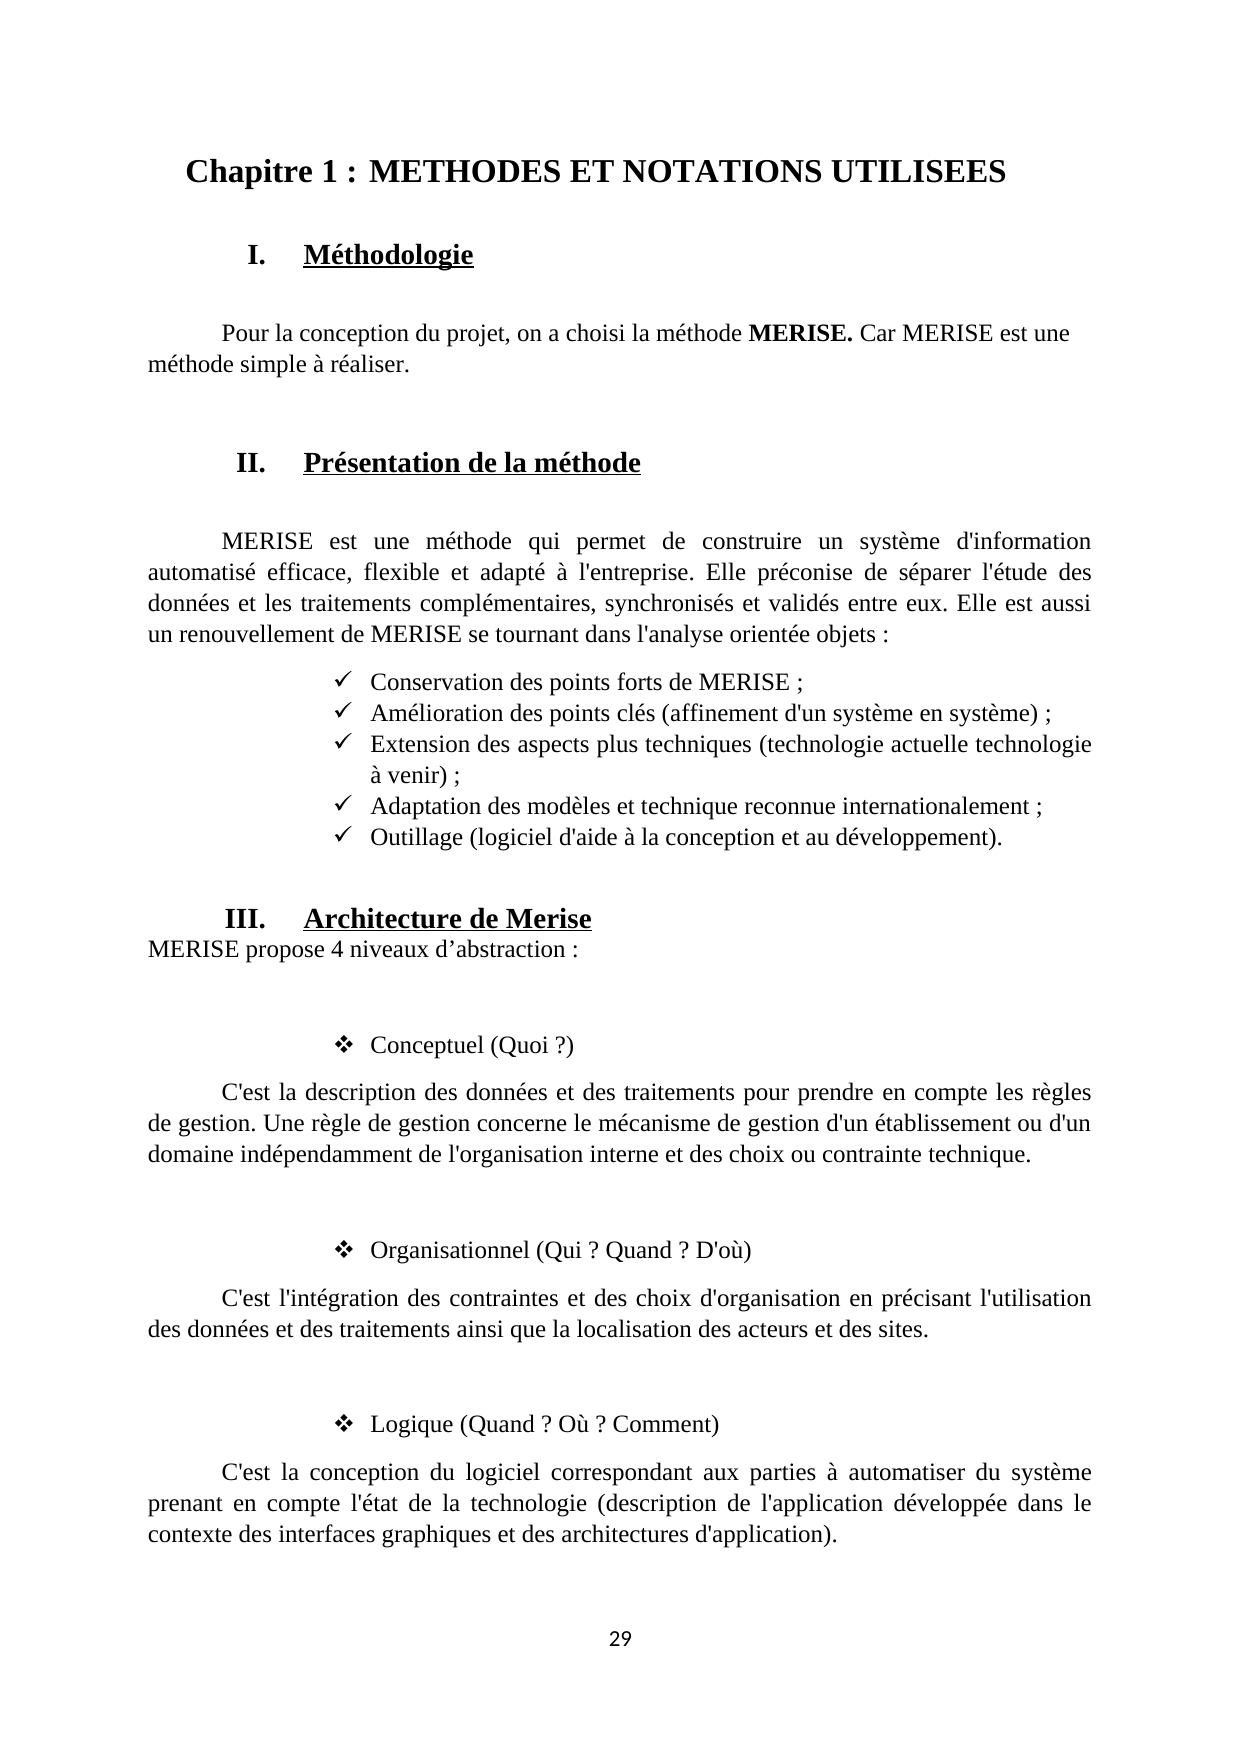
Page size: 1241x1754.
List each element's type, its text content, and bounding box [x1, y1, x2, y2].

list Outillage (logiciel d'aide à la conception et au développement). [333, 822, 1093, 851]
list Adaptation des modèles et technique reconnue internationalement ; [333, 791, 1093, 820]
text MERISE est une méthode qui permet de construire un système d'information automatisé efficace, flexible et adapté à l'entreprise. Elle préconise de séparer l'étude des données et les traitements complémentaires, synchronisés et validés entre eux. Elle est aussi un renouvellement de MERISE se tournant dans l'analyse orientée objets : [148, 526, 1093, 648]
text C'est la description des données et des traitements pour prendre en compte les règles de gestion. Une règle de gestion concerne le mécanisme de gestion d'un établissement ou d'un domaine indépendamment de l'organisation interne et des choix ou contrainte technique. [148, 1077, 1093, 1168]
text Pour la conception du projet, on a choisi la méthode MERISE. Car MERISE est une méthode simple à réaliser. [148, 318, 1093, 378]
list Logique (Quand ? Où ? Comment) [333, 1409, 1093, 1438]
subtitle Architecture de Merise [266, 901, 1093, 934]
subtitle METHODES ET NOTATIONS UTILISEES [185, 152, 1093, 190]
text MERISE propose 4 niveaux d’abstraction : [148, 934, 1093, 963]
text C'est l'intégration des contraintes et des choix d'organisation en précisant l'utilisation des données et des traitements ainsi que la localisation des acteurs et des sites. [148, 1283, 1093, 1342]
subtitle Présentation de la méthode [266, 445, 1093, 478]
list Conceptuel (Quoi ?) [333, 1030, 1093, 1058]
list Extension des aspects plus techniques (technologie actuelle technologie à venir) ; [333, 729, 1093, 789]
list Amélioration des points clés (affinement d'un système en système) ; [333, 698, 1093, 727]
text C'est la conception du logiciel correspondant aux parties à automatiser du système prenant en compte l'état de la technologie (description de l'application développée dans le contexte des interfaces graphiques et des architectures d'application). [148, 1457, 1093, 1548]
list Conservation des points forts de MERISE ; [333, 667, 1093, 696]
list Organisationnel (Qui ? Quand ? D'où) [333, 1235, 1093, 1264]
subtitle Méthodologie [266, 237, 1093, 271]
